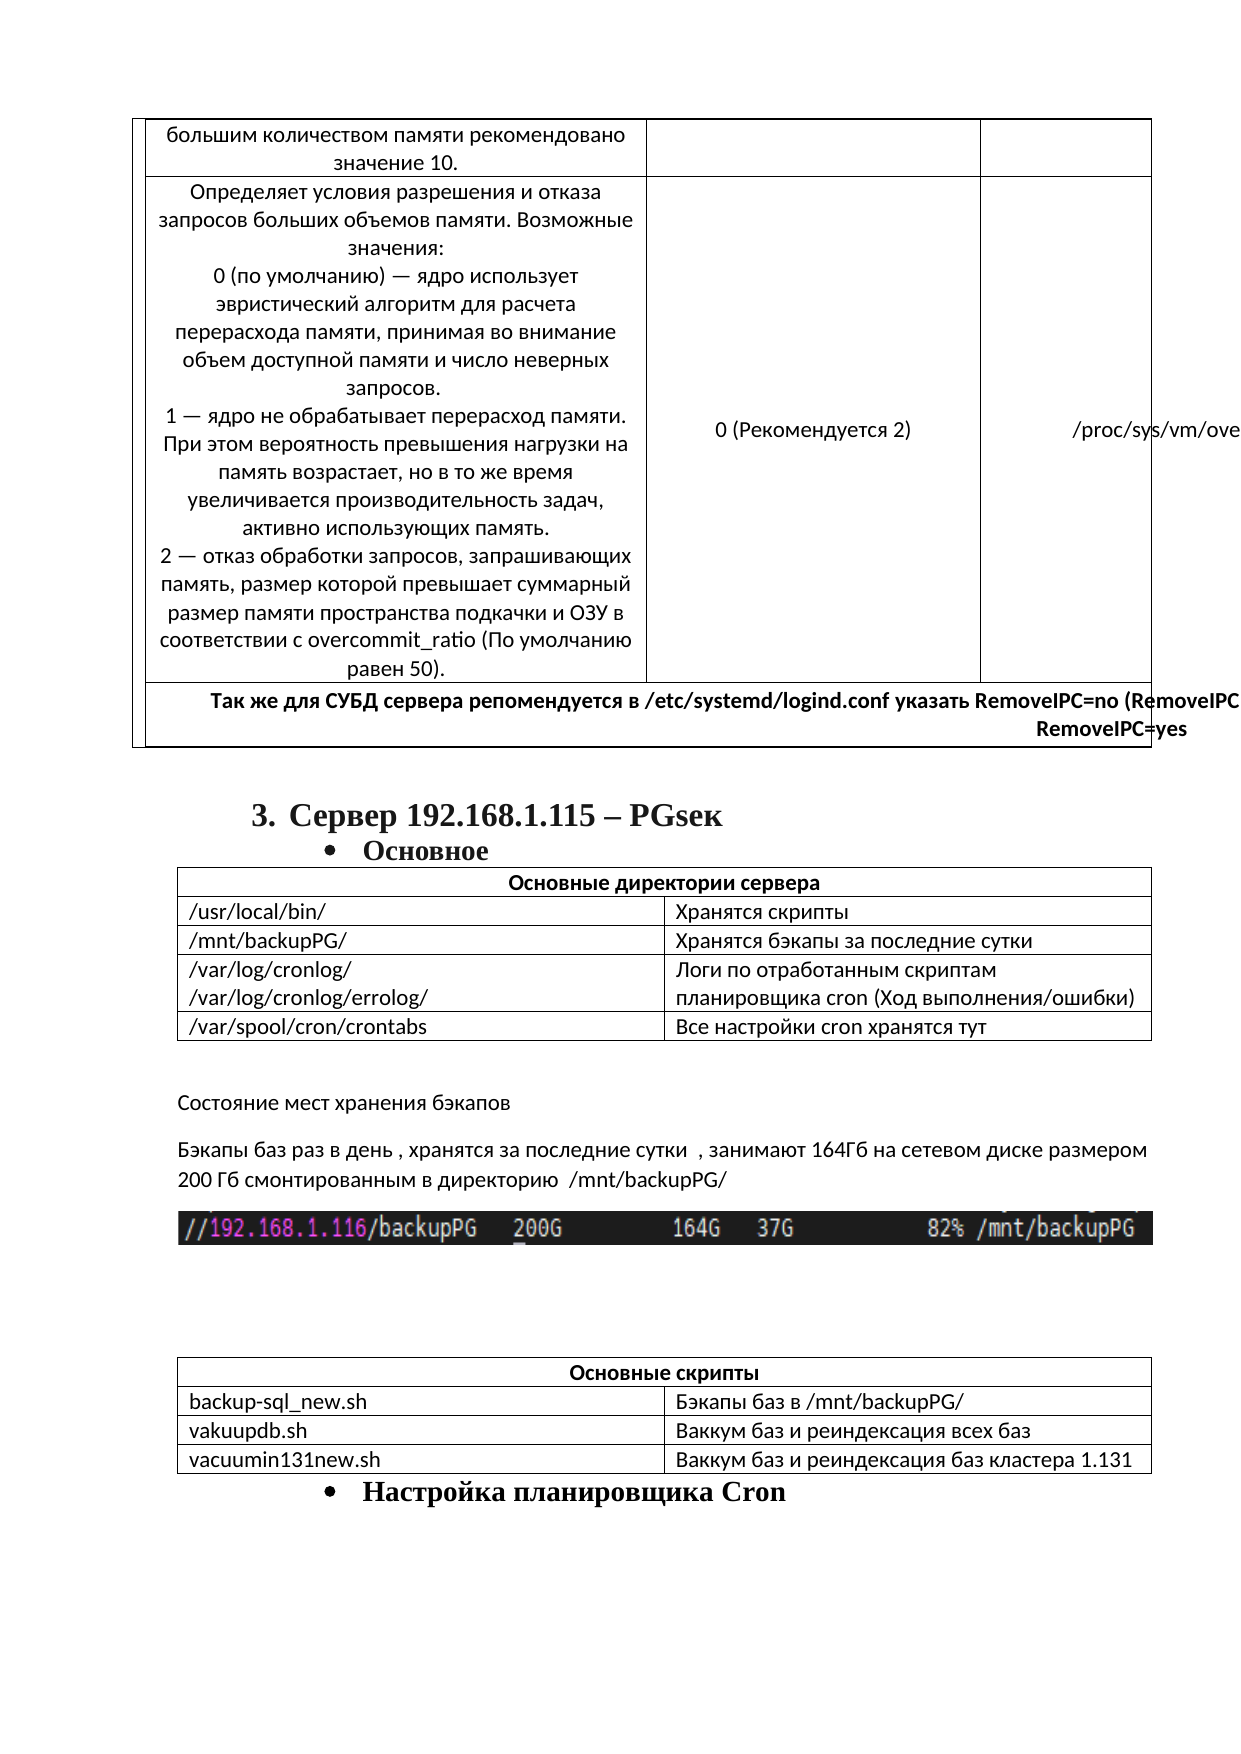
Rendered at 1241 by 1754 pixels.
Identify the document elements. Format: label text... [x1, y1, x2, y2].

table_cell vacuumin131new.sh [178, 1445, 664, 1473]
table_header Основные скрипты [178, 1358, 1151, 1386]
table_header [133, 119, 145, 747]
picture [177, 1211, 1153, 1245]
table_cell Бэкапы баз в /mnt/backupPG/ [665, 1387, 1151, 1415]
table_header [981, 177, 1151, 682]
table_header [146, 120, 646, 176]
list Основное [325, 833, 1152, 867]
table_header [981, 120, 1151, 176]
table_cell Ваккум баз и реиндексация всех баз [665, 1416, 1151, 1444]
table_cell Все настройки cron хранятся тут [665, 1012, 1151, 1040]
table_cell Ваккум баз и реиндексация баз кластера 1.131 [665, 1445, 1151, 1473]
table_header Основные директории сервера [178, 868, 1151, 896]
table_header [146, 683, 1151, 746]
list Сервер 192.168.1.115 – PGseк [251, 795, 1152, 833]
table_cell Логи по отработанным скриптам планировщика cron (Ход выполнения/ошибки) [665, 955, 1151, 1011]
table_cell /mnt/backupPG/ [178, 926, 664, 954]
table_cell /var/spool/cron/crontabs [178, 1012, 664, 1040]
table_header [647, 120, 980, 176]
table_cell vakuupdb.sh [178, 1416, 664, 1444]
table_cell Хранятся бэкапы за последние сутки [665, 926, 1151, 954]
list Настройка планировщика Cron [325, 1474, 1152, 1508]
text Бэкапы баз раз в день , хранятся за последние сутки , занимают 164Гб на сетевом диске размером 200 Гб смонтированным в директорию /mnt/backupPG/ [177, 1135, 1152, 1193]
text Состояние мест хранения бэкапов [177, 1088, 1152, 1116]
table_cell Хранятся скрипты [665, 897, 1151, 925]
table_cell /var/log/cronlog/ /var/log/cronlog/errolog/ [178, 955, 664, 1011]
table_cell /usr/local/bin/ [178, 897, 664, 925]
table_cell backup-sql_new.sh [178, 1387, 664, 1415]
table_header [146, 177, 646, 682]
table_header [647, 177, 980, 682]
